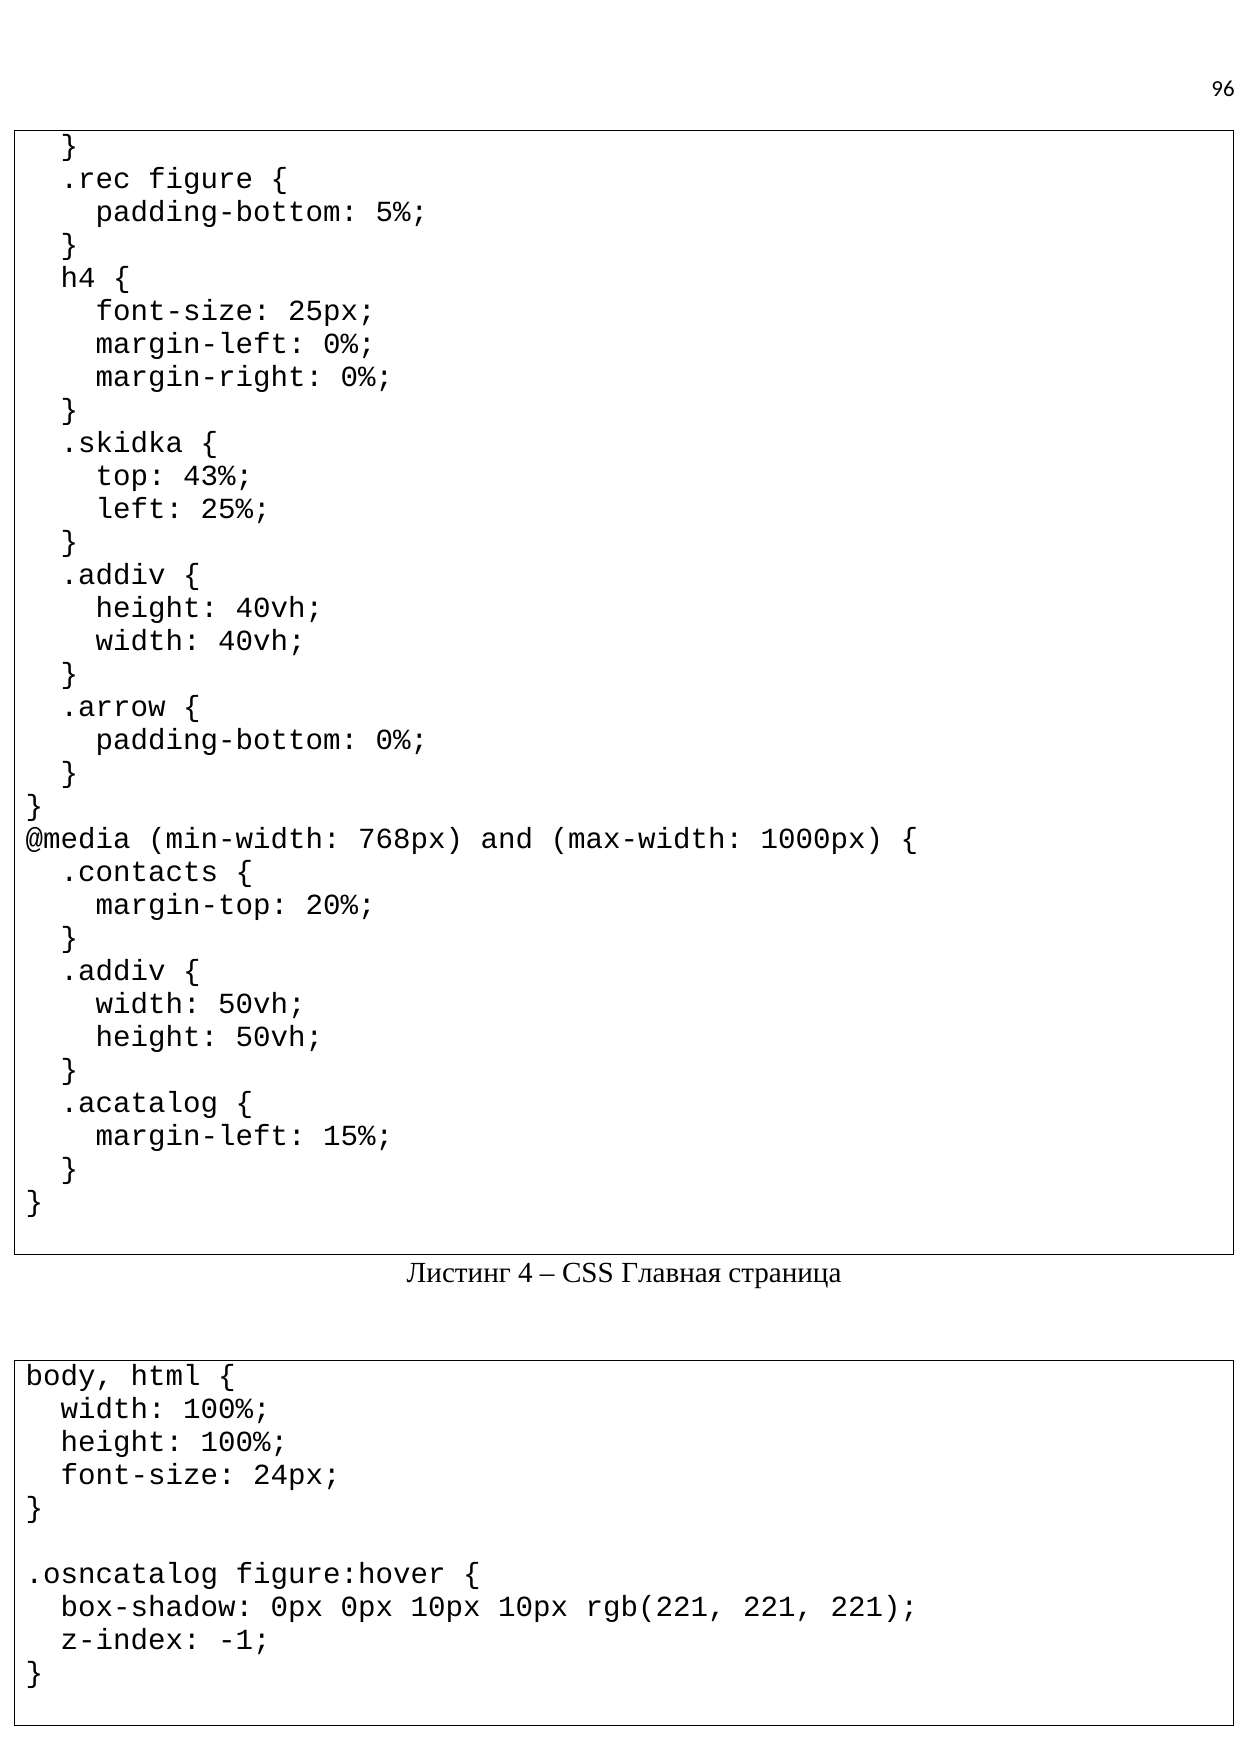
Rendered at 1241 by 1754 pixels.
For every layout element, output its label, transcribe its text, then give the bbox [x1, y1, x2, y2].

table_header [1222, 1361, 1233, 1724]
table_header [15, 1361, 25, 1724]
text Листинг 4 – CSS Главная страница [13, 1255, 1234, 1288]
